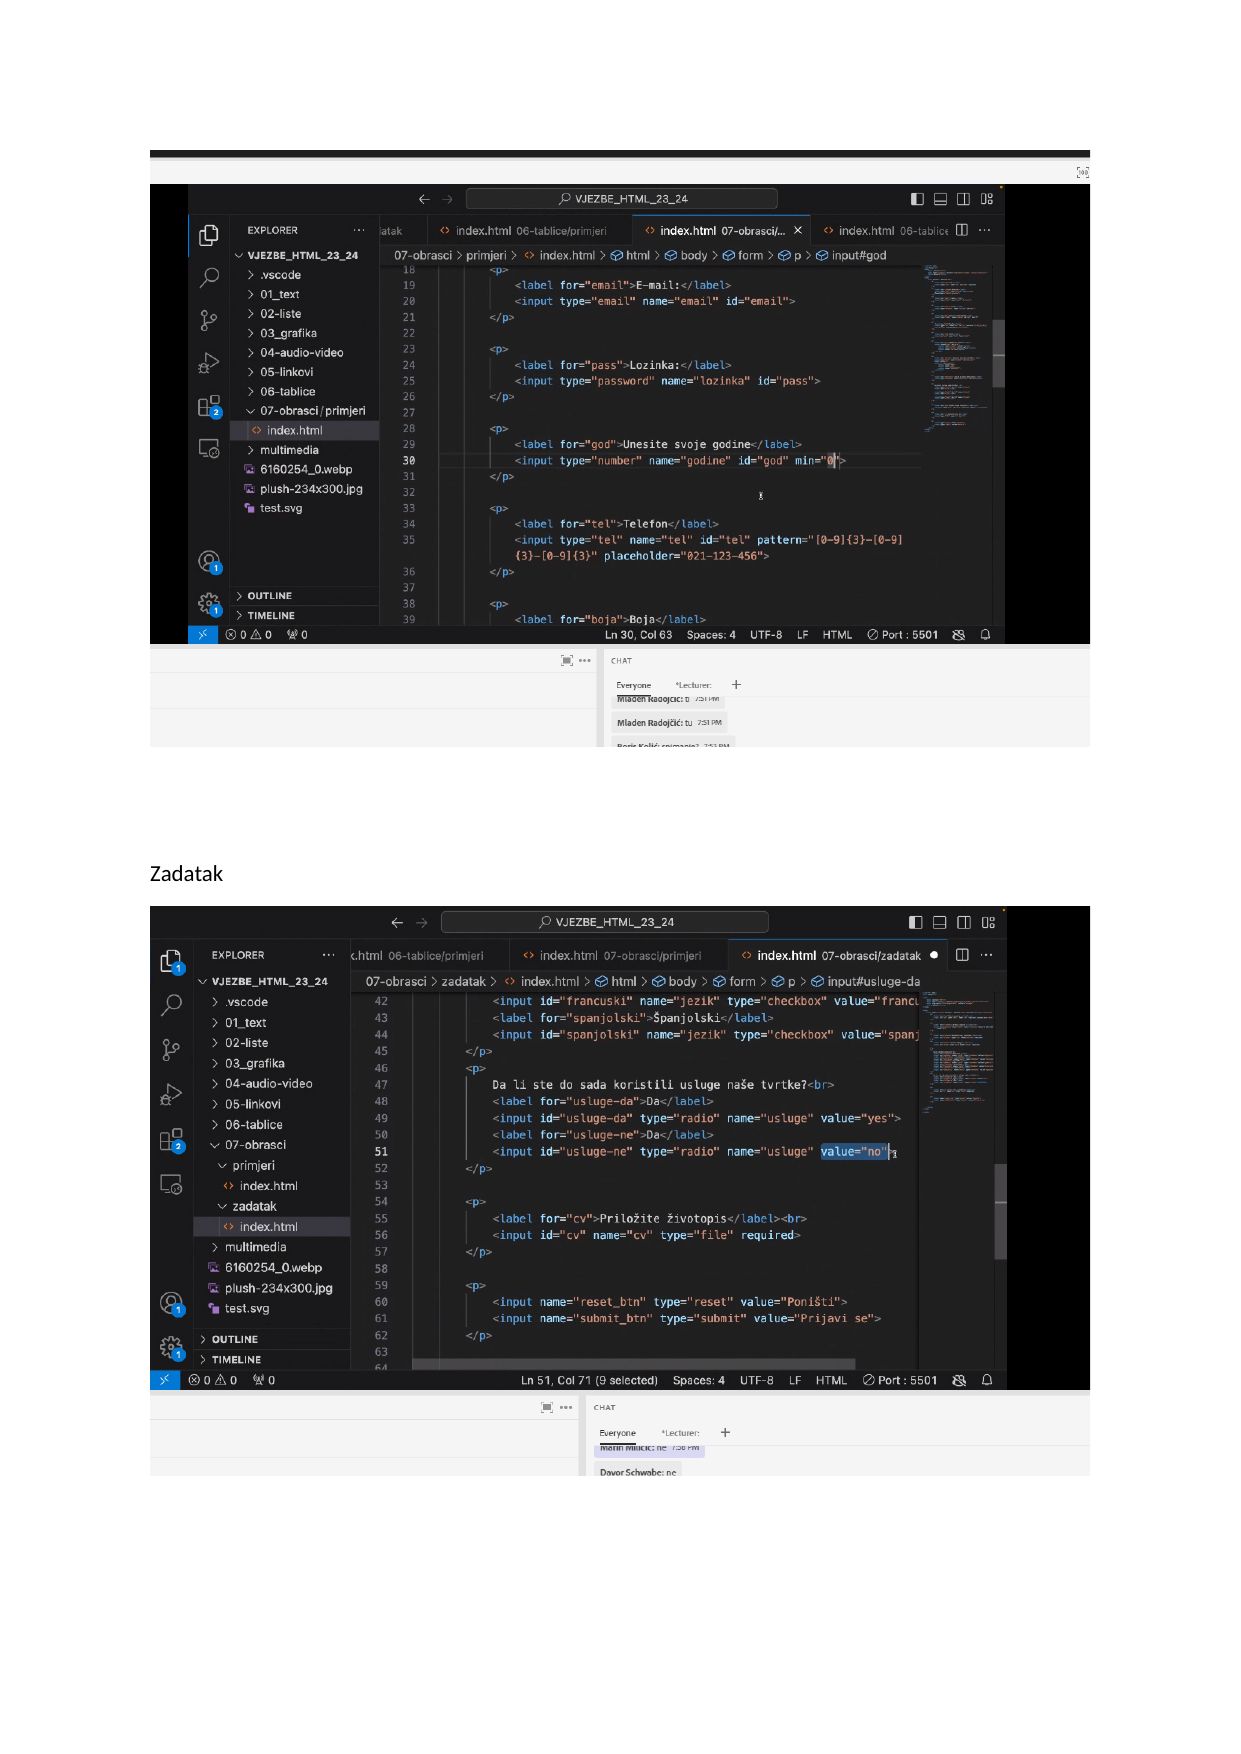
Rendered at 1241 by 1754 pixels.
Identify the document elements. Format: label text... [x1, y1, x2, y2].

picture [150, 906, 1091, 1476]
picture [150, 150, 1091, 747]
text Zadatak [150, 859, 1090, 887]
